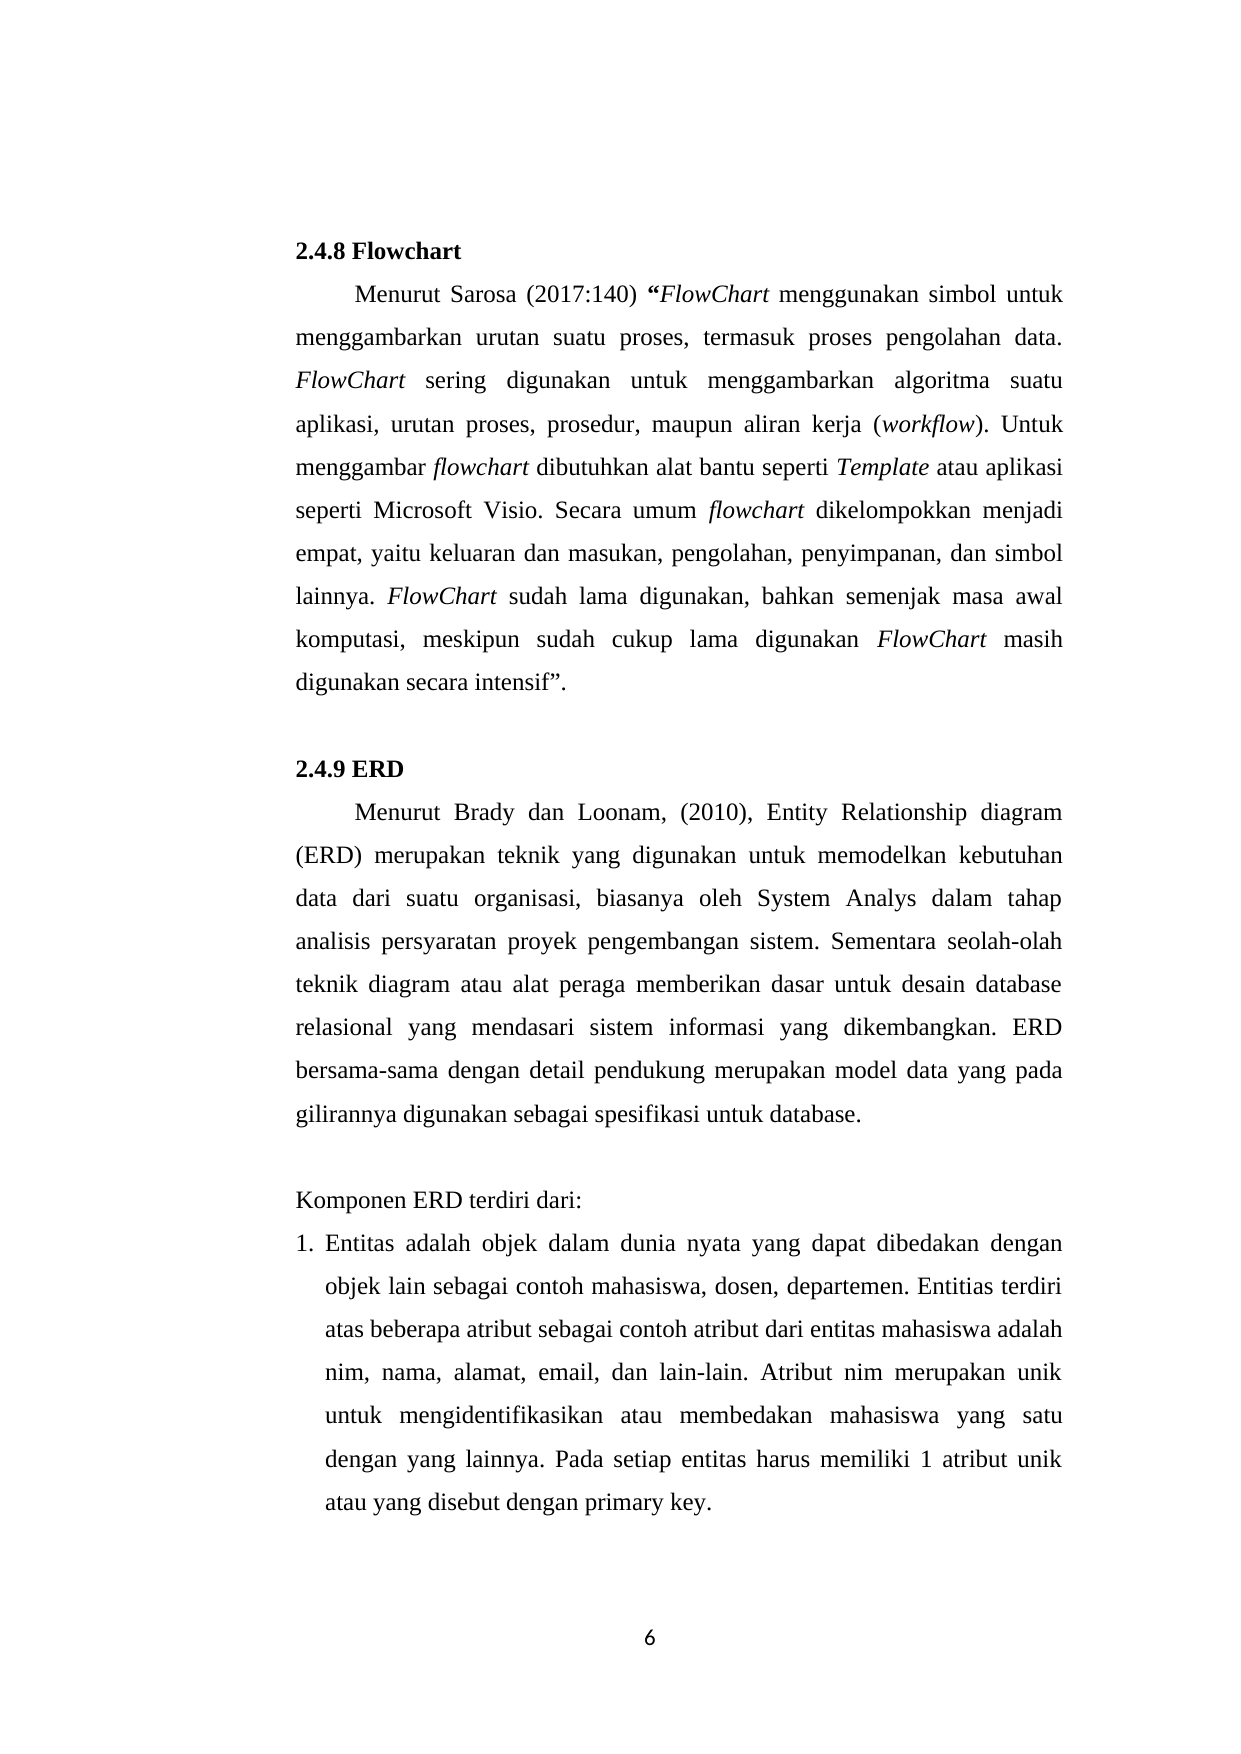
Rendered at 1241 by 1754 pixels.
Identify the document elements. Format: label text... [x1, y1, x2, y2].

list Entitas adalah objek dalam dunia nyata yang dapat dibedakan dengan objek lain sebagai contoh mahasiswa, dosen, departemen. Entitias terdiri atas beberapa atribut sebagai contoh atribut dari entitas mahasiswa adalah nim, nama, alamat, email, dan lain-lain. Atribut nim merupakan unik untuk mengidentifikasikan atau membedakan mahasiswa yang satu dengan yang lainnya. Pada setiap entitas harus memiliki 1 atribut unik atau yang disebut dengan primary key. [295, 1228, 1063, 1516]
text Komponen ERD terdiri dari: [295, 1185, 1063, 1214]
subtitle 2.4.9 ERD [236, 754, 1063, 782]
text Menurut Brady dan Loonam, (2010), Entity Relationship diagram (ERD) merupakan teknik yang digunakan untuk memodelkan kebutuhan data dari suatu organisasi, biasanya oleh System Analys dalam tahap analisis persyaratan proyek pengembangan sistem. Sementara seolah-olah teknik diagram atau alat peraga memberikan dasar untuk desain database relasional yang mendasari sistem informasi yang dikembangkan. ERD bersama-sama dengan detail pendukung merupakan model data yang pada gilirannya digunakan sebagai spesifikasi untuk database. [295, 797, 1063, 1127]
text Menurut Sarosa (2017:140) “FlowChart menggunakan simbol untuk menggambarkan urutan suatu proses, termasuk proses pengolahan data. FlowChart sering digunakan untuk menggambarkan algoritma suatu aplikasi, urutan proses, prosedur, maupun aliran kerja (workflow). Untuk menggambar flowchart dibutuhkan alat bantu seperti Template atau aplikasi seperti Microsoft Visio. Secara umum flowchart dikelompokkan menjadi empat, yaitu keluaran dan masukan, pengolahan, penyimpanan, dan simbol lainnya. FlowChart sudah lama digunakan, bahkan semenjak masa awal komputasi, meskipun sudah cukup lama digunakan FlowChart masih digunakan secara intensif”. [295, 279, 1063, 696]
subtitle 2.4.8 Flowchart [236, 236, 1063, 265]
